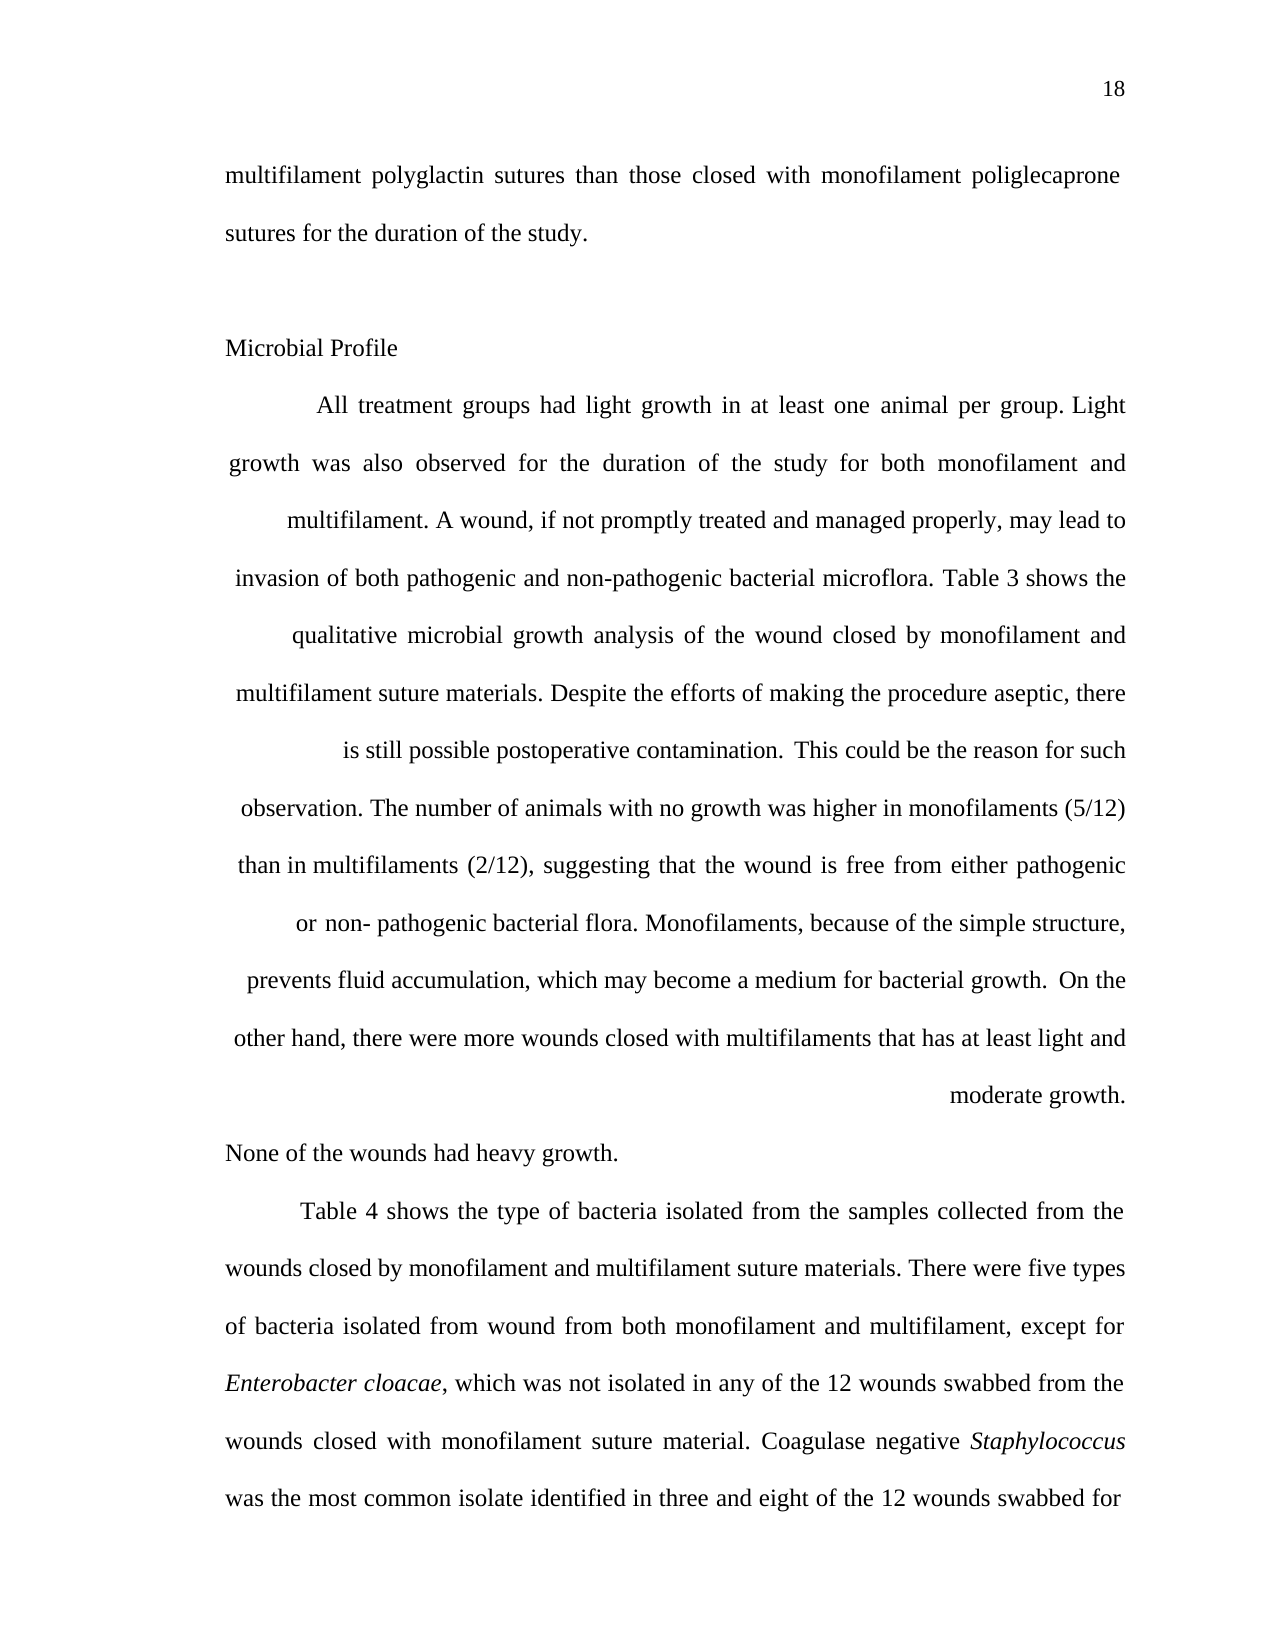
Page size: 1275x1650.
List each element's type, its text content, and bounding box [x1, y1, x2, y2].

text None of the wounds had heavy growth. [225, 1138, 1137, 1167]
text Microbial Profile [225, 333, 1137, 362]
text Table 4 shows the type of bacteria isolated from the samples collected from the wounds closed by monofilament and multifilament suture materials. There were five types of bacteria isolated from wound from both monofilament and multifilament, except for Enterobacter cloacae, which was not isolated in any of the 12 wounds swabbed from the wounds closed with monofilament suture material. Coagulase negative Staphylococcus was the most common isolate identified in three and eight of the 12 wounds swabbed for [225, 1196, 1126, 1512]
text multifilament polyglactin sutures than those closed with monofilament poliglecaprone sutures for the duration of the study. [225, 160, 1137, 247]
text All treatment groups had light growth in at least one animal per group. Light growth was also observed for the duration of the study for both monofilament and multifilament. A wound, if not promptly treated and managed properly, may lead to invasion of both pathogenic and non-pathogenic bacterial microflora. Table 3 shows the qualitative microbial growth analysis of the wound closed by monofilament and multifilament suture materials. Despite the efforts of making the procedure aseptic, there is still possible postoperative contamination. This could be the reason for such observation. The number of animals with no growth was higher in monofilaments (5/12) than in multifilaments (2/12), suggesting that the wound is free from either pathogenic or non- pathogenic bacterial flora. Monofilaments, because of the simple structure, prevents fluid accumulation, which may become a medium for bacterial growth. On the other hand, there were more wounds closed with multifilaments that has at least light and moderate growth. [225, 391, 1126, 1109]
